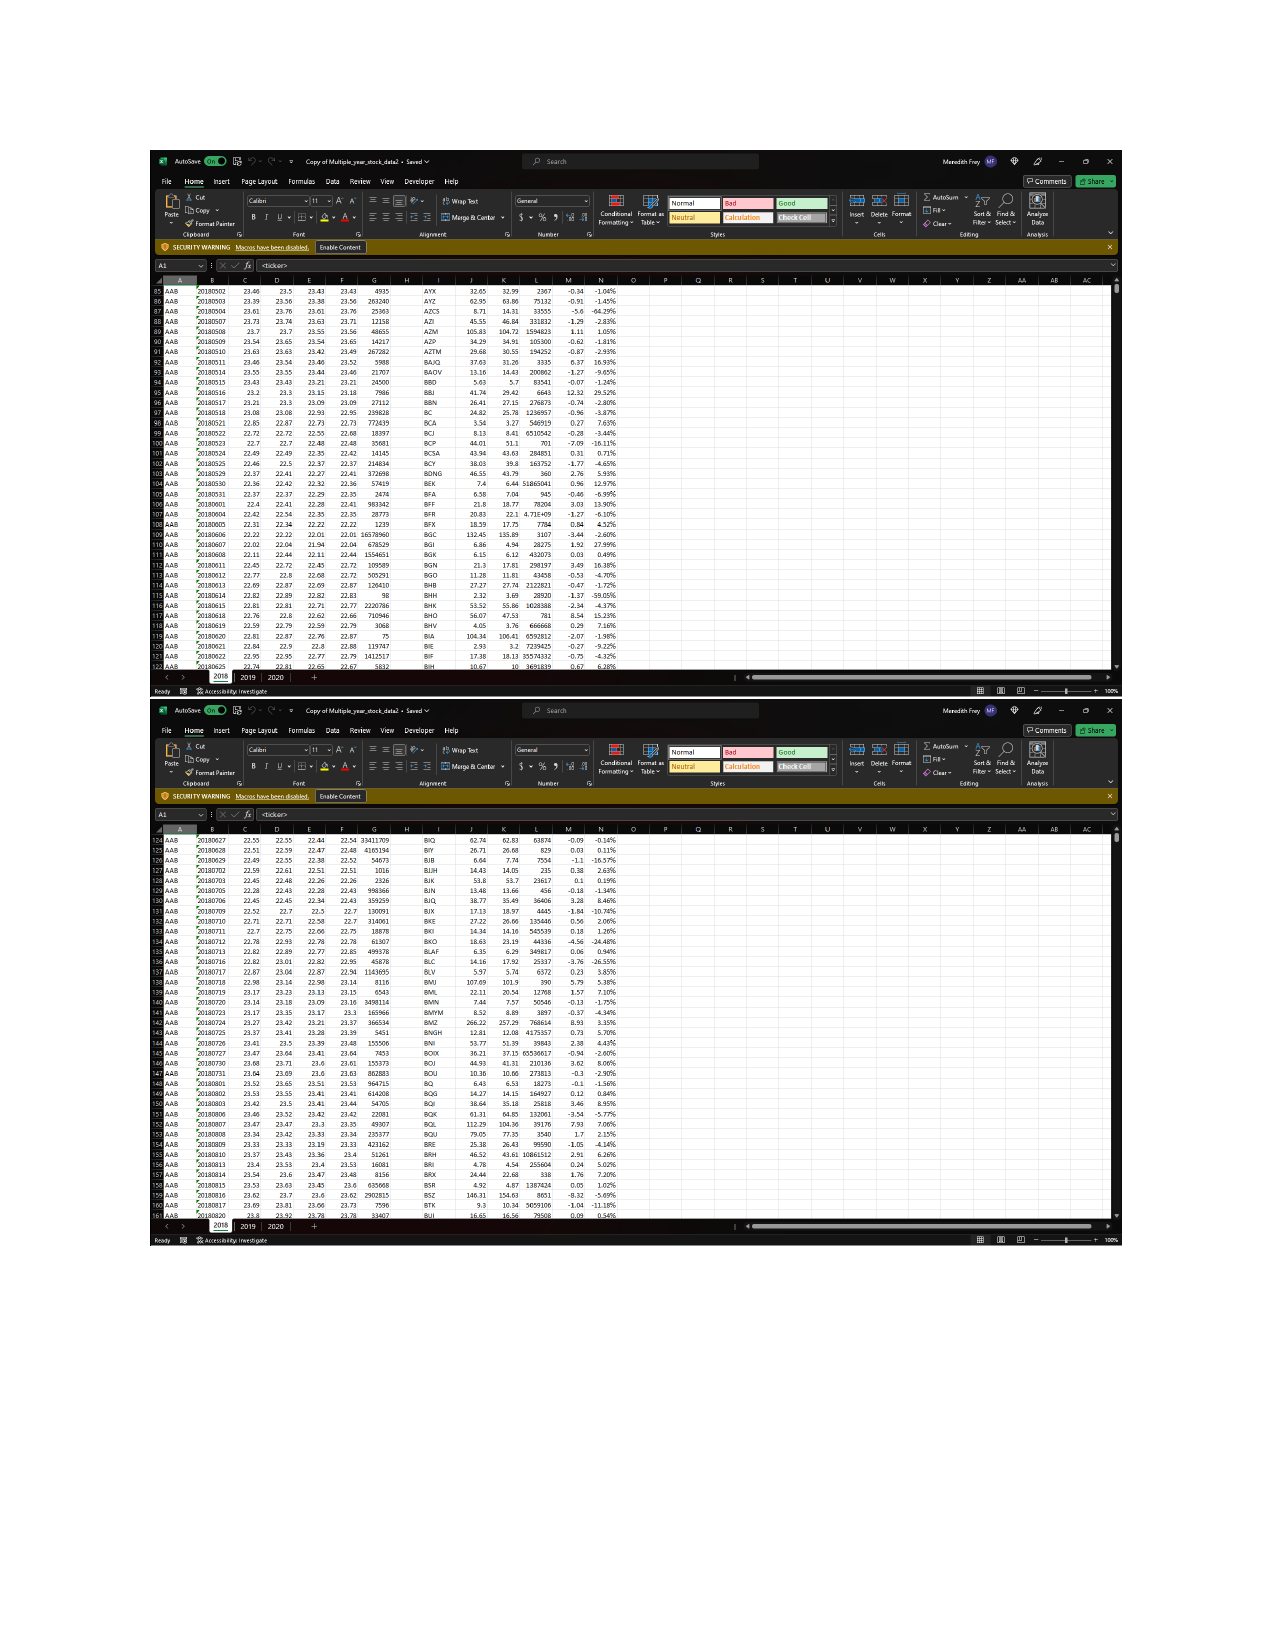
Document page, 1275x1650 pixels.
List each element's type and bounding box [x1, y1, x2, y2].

picture [150, 150, 1122, 697]
picture [150, 699, 1122, 1246]
